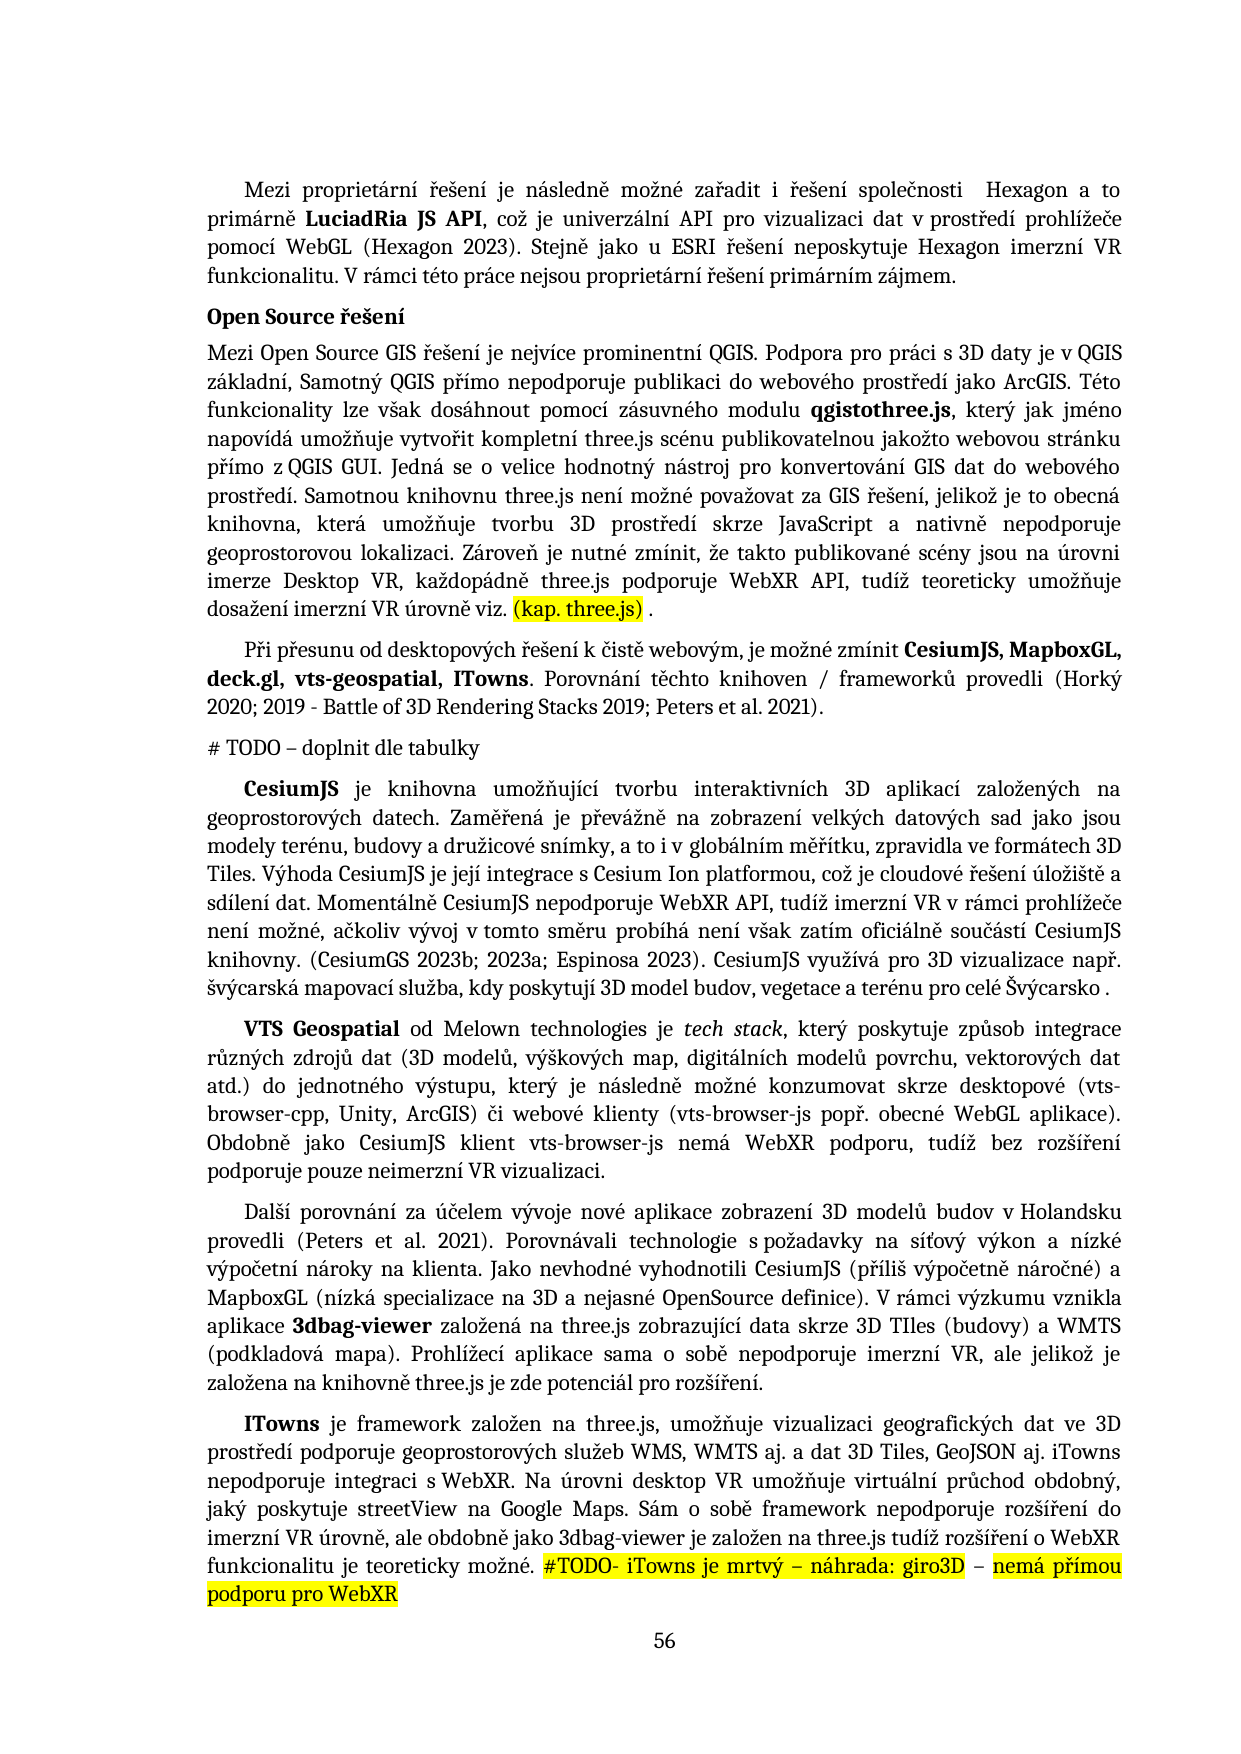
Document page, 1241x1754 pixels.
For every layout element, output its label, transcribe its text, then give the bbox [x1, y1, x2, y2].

text CesiumJS je knihovna umožňující tvorbu interaktivních 3D aplikací založených na geoprostorových datech. Zaměřená je převážně na zobrazení velkých datových sad jako jsou modely terénu, budovy a družicové snímky, a to i v globálním měřítku, zpravidla ve formátech 3D Tiles. Výhoda CesiumJS je její integrace s Cesium Ion platformou, což je cloudové řešení úložiště a sdílení dat. Momentálně CesiumJS nepodporuje WebXR API, tudíž imerzní VR v rámci prohlížeče není možné, ačkoliv vývoj v tomto směru probíhá není však zatím oficiálně součástí CesiumJS knihovny. (CesiumGS 2023b; 2023a; Espinosa 2023). CesiumJS využívá pro 3D vizualizace např. švýcarská mapovací služba, kdy poskytují 3D model budov, vegetace a terénu pro celé Švýcarsko . [207, 776, 1122, 1001]
text # TODO – doplnit dle tabulky [207, 735, 1122, 761]
text VTS Geospatial od Melown technologies je tech stack, který poskytuje způsob integrace různých zdrojů dat (3D modelů, výškových map, digitálních modelů povrchu, vektorových dat atd.) do jednotného výstupu, který je následně možné konzumovat skrze desktopové (vts-browser-cpp, Unity, ArcGIS) či webové klienty (vts-browser-js popř. obecné WebGL aplikace). Obdobně jako CesiumJS klient vts-browser-js nemá WebXR podporu, tudíž bez rozšíření podporuje pouze neimerzní VR vizualizaci. [207, 1016, 1122, 1184]
text Při přesunu od desktopových řešení k čistě webovým, je možné zmínit CesiumJS, MapboxGL, deck.gl, vts-geospatial, ITowns. Porovnání těchto knihoven / frameworků provedli (Horký 2020; 2019 - Battle of 3D Rendering Stacks 2019; Peters et al. 2021). [207, 637, 1122, 720]
text Další porovnání za účelem vývoje nové aplikace zobrazení 3D modelů budov v Holandsku provedli (Peters et al. 2021). Porovnávali technologie s požadavky na síťový výkon a nízké výpočetní nároky na klienta. Jako nevhodné vyhodnotili CesiumJS (příliš výpočetně náročné) a MapboxGL (nízká specializace na 3D a nejasné OpenSource definice). V rámci výzkumu vznikla aplikace 3dbag-viewer založená na three.js zobrazující data skrze 3D TIles (budovy) a WMTS (podkladová mapa). Prohlížecí aplikace sama o sobě nepodporuje imerzní VR, ale jelikož je založena na knihovně three.js je zde potenciál pro rozšíření. [207, 1199, 1122, 1396]
text ITowns je framework založen na three.js, umožňuje vizualizaci geografických dat ve 3D prostředí podporuje geoprostorových služeb WMS, WMTS aj. a dat 3D Tiles, GeoJSON aj. iTowns nepodporuje integraci s WebXR. Na úrovni desktop VR umožňuje virtuální průchod obdobný, jaký poskytuje streetView na Google Maps. Sám o sobě framework nepodporuje rozšíření do imerzní VR úrovně, ale obdobně jako 3dbag-viewer je založen na three.js tudíž rozšíření o WebXR funkcionalitu je teoreticky možné. #TODO- iTowns je mrtvý – náhrada: giro3D – nemá přímou podporu pro WebXR [207, 1411, 1122, 1607]
text Mezi Open Source GIS řešení je nejvíce prominentní QGIS. Podpora pro práci s 3D daty je v QGIS základní, Samotný QGIS přímo nepodporuje publikaci do webového prostředí jako ArcGIS. Této funkcionality lze však dosáhnout pomocí zásuvného modulu qgistothree.js, který jak jméno napovídá umožňuje vytvořit kompletní three.js scénu publikovatelnou jakožto webovou stránku přímo z QGIS GUI. Jedná se o velice hodnotný nástroj pro konvertování GIS dat do webového prostředí. Samotnou knihovnu three.js není možné považovat za GIS řešení, jelikož je to obecná knihovna, která umožňuje tvorbu 3D prostředí skrze JavaScript a nativně nepodporuje geoprostorovou lokalizaci. Zároveň je nutné zmínit, že takto publikované scény jsou na úrovni imerze Desktop VR, každopádně three.js podporuje WebXR API, tudíž teoreticky umožňuje dosažení imerzní VR úrovně viz. (kap. three.js) . [207, 340, 1122, 622]
text Mezi proprietární řešení je následně možné zařadit i řešení společnosti Hexagon a to primárně LuciadRia JS API, což je univerzální API pro vizualizaci dat v prostředí prohlížeče pomocí WebGL (Hexagon 2023). Stejně jako u ESRI řešení neposkytuje Hexagon imerzní VR funkcionalitu. V rámci této práce nejsou proprietární řešení primárním zájmem. [207, 177, 1122, 289]
text Open Source řešení [207, 303, 1122, 330]
